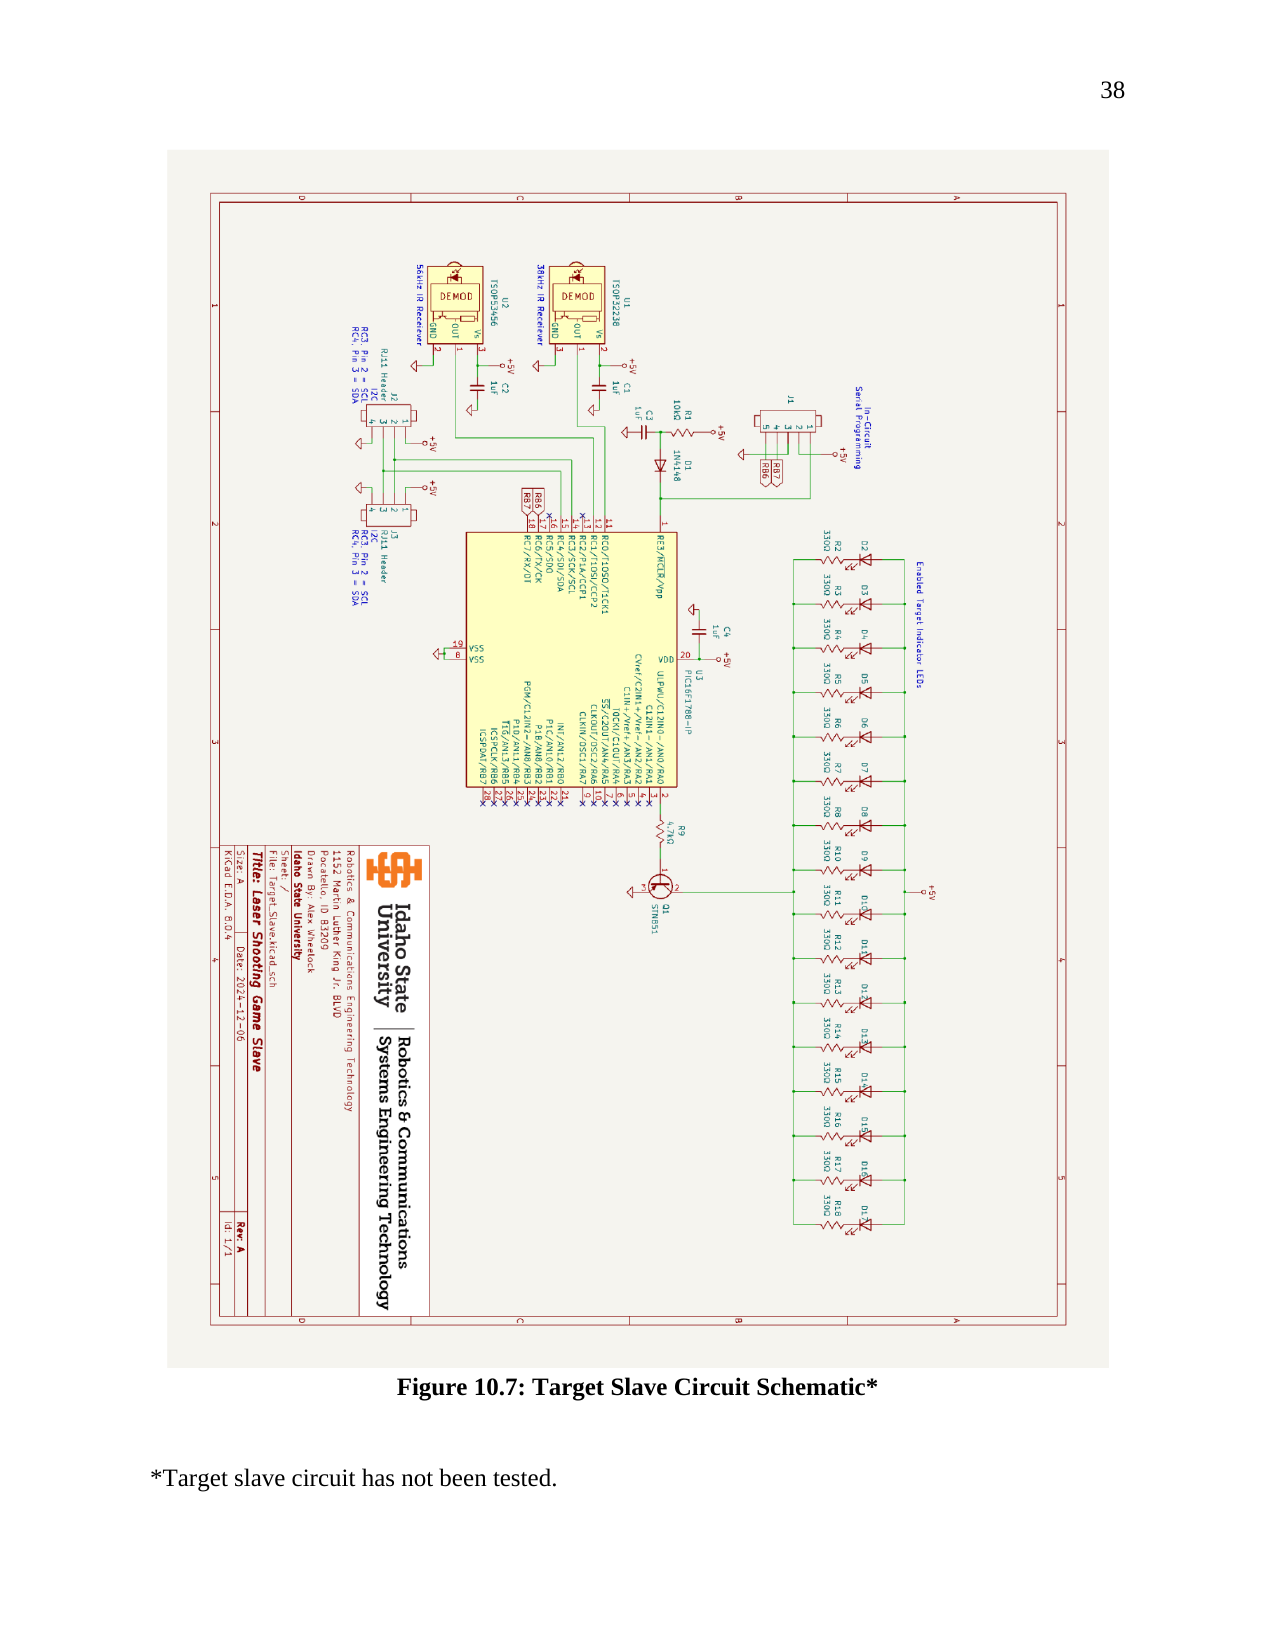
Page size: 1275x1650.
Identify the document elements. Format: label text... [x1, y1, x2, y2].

picture [167, 151, 1108, 1367]
text *Target slave circuit has not been tested. [150, 1463, 1125, 1492]
